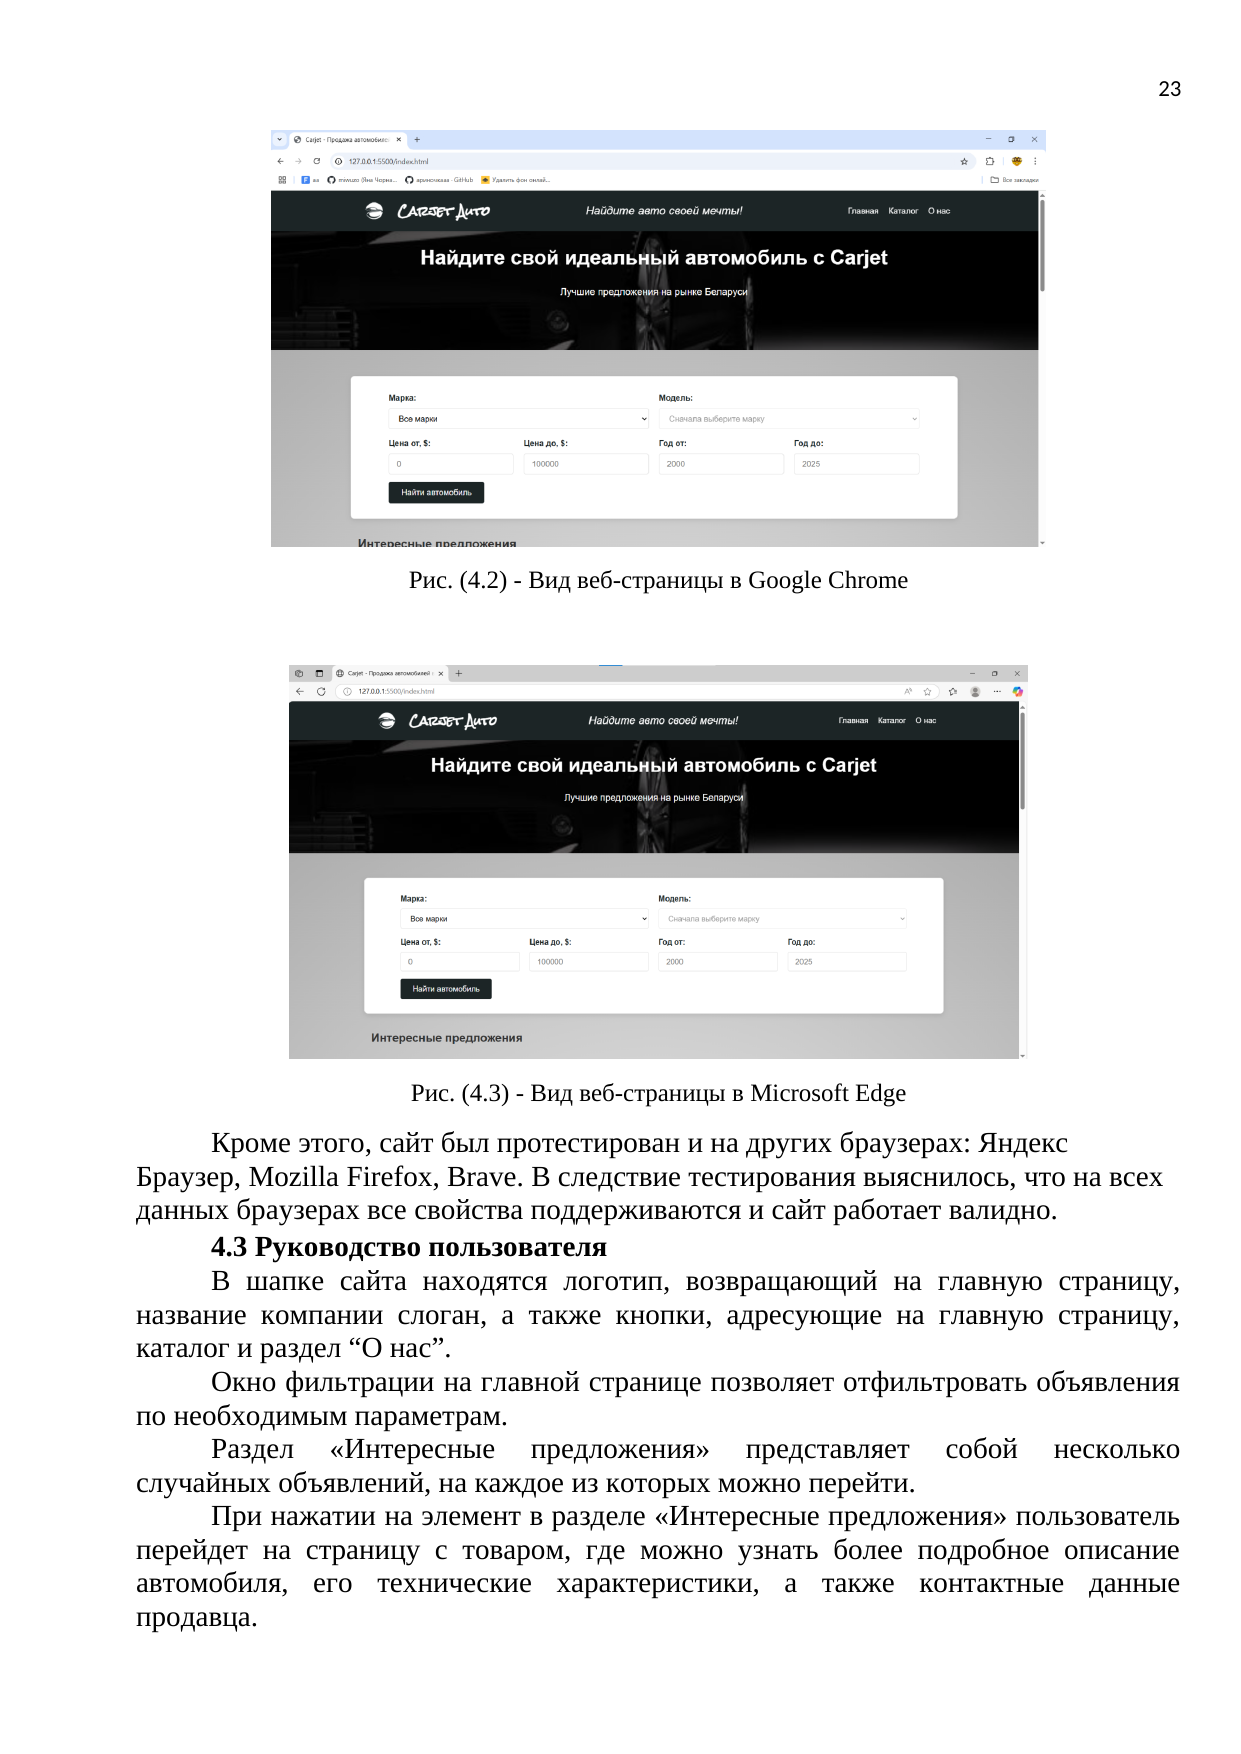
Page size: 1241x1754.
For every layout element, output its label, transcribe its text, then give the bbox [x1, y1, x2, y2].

text В шапке сайта находятся логотип, возвращающий на главную страницу, название компании слоган, а также кнопки, адресующие на главную страницу, каталог и раздел “О нас”. [136, 1263, 1181, 1364]
text Окно фильтрации на главной странице позволяет отфильтровать объявления по необходимым параметрам. [136, 1364, 1181, 1431]
text Раздел «Интересные предложения» представляет собой несколько случайных объявлений, на каждое из которых можно перейти. [136, 1431, 1181, 1498]
subtitle 4.3 Руководство пользователя [136, 1226, 1181, 1263]
text Рис. (4.2) - Вид веб-страницы в Google Chrome [136, 565, 1181, 594]
text Рис. (4.3) - Вид веб-страницы в Microsoft Edge [136, 1078, 1181, 1106]
picture [271, 130, 1046, 547]
text При нажатии на элемент в разделе «Интересные предложения» пользователь перейдет на страницу с товаром, где можно узнать более подробное описание автомобиля, его технические характеристики, а также контактные данные продавца. [136, 1498, 1181, 1632]
text Кроме этого, сайт был протестирован и на других браузерах: Яндекс Браузер, Mozilla Firefox, Brave. В следствие тестирования выяснилось, что на всех данных браузерах все свойства поддерживаются и сайт работает валидно. [136, 1125, 1181, 1226]
picture [289, 665, 1028, 1059]
